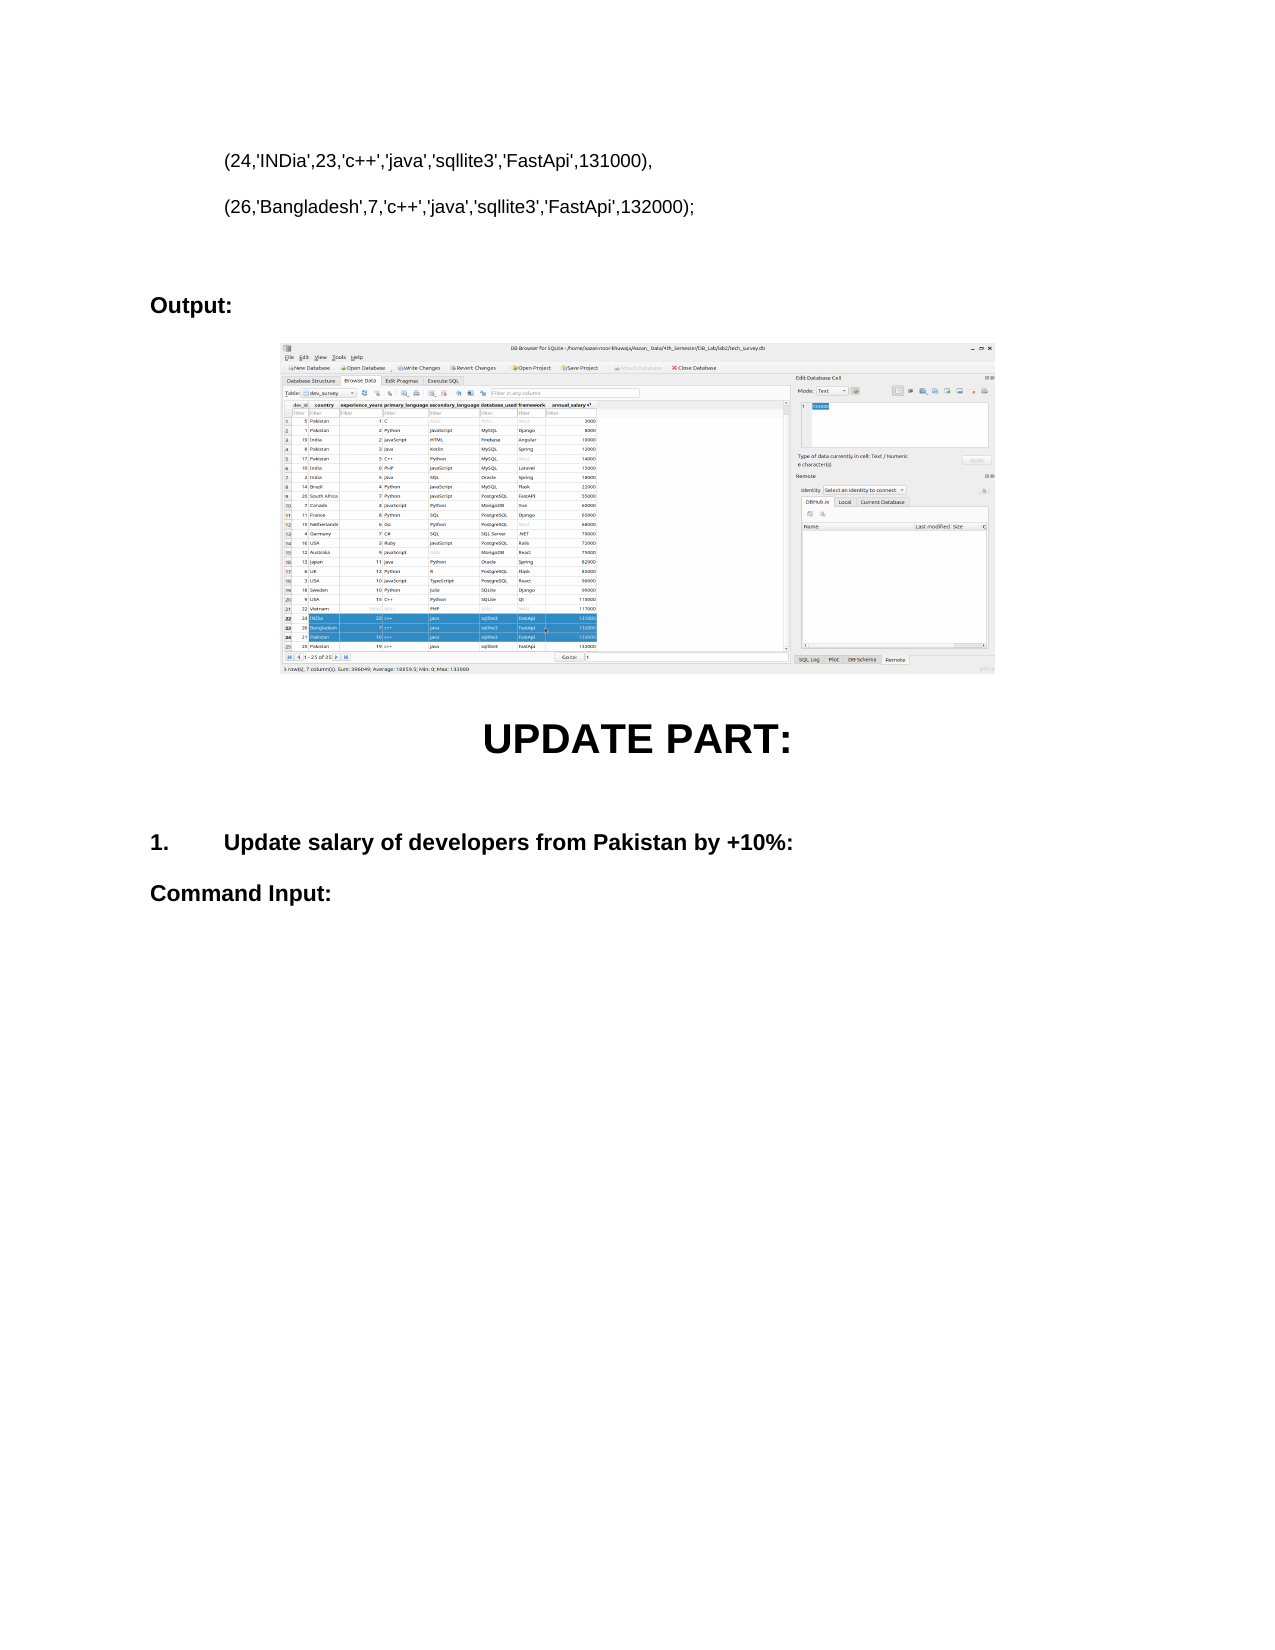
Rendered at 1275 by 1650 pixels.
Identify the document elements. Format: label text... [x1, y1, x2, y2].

text Command Input: [150, 880, 1125, 907]
text (24,'INDia',23,'c++','java','sqllite3','FastApi',131000), [224, 150, 1125, 172]
picture [280, 343, 995, 674]
subtitle UPDATE PART: [150, 715, 1125, 763]
text (26,'Bangladesh',7,'c++','java','sqllite3','FastApi',132000); [224, 196, 1125, 217]
text Output: [150, 292, 1125, 319]
text 1. Update salary of developers from Pakistan by +10%: [150, 829, 1125, 856]
